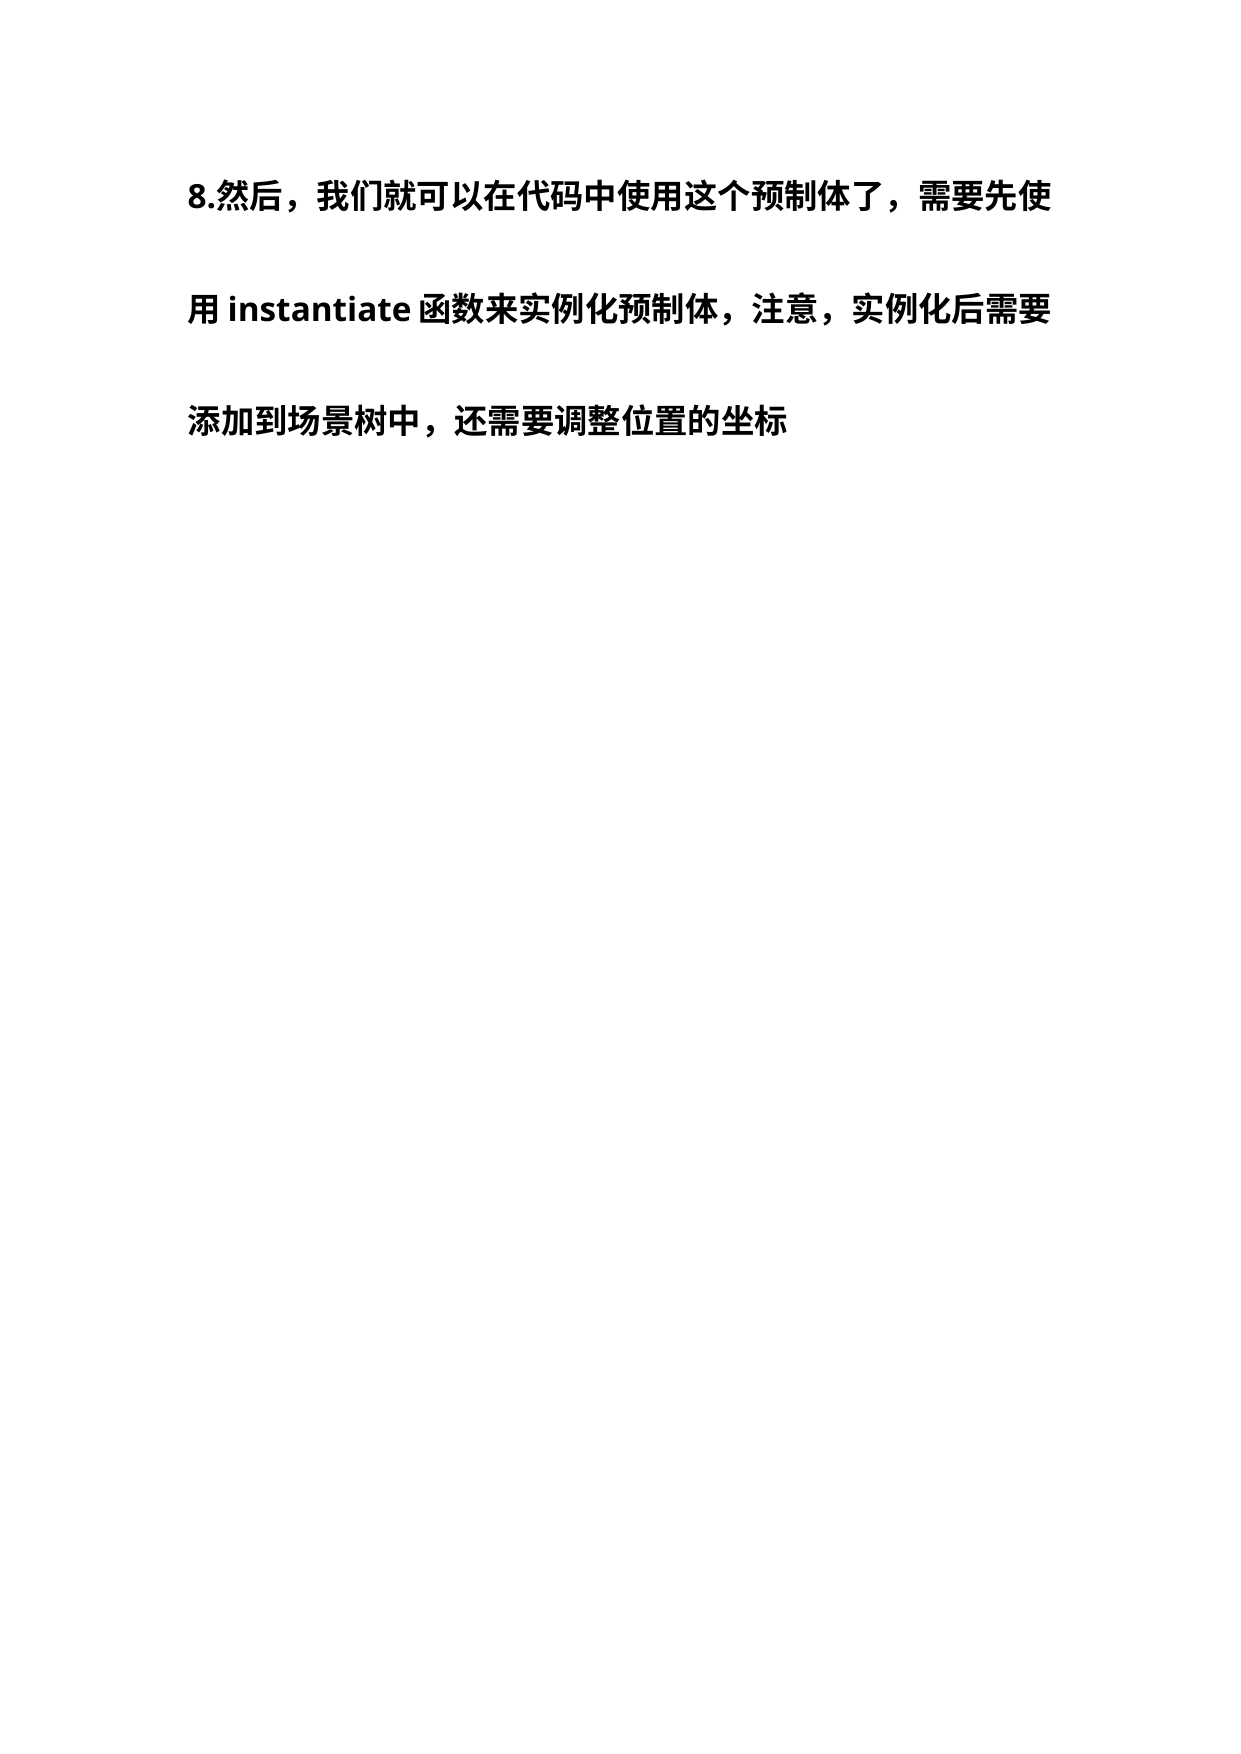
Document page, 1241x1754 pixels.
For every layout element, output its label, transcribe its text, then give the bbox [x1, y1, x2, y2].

subtitle 8.然后，我们就可以在代码中使用这个预制体了，需要先使用instantiate函数来实例化预制体，注意，实例化后需要添加到场景树中，还需要调整位置的坐标 [187, 162, 1053, 452]
